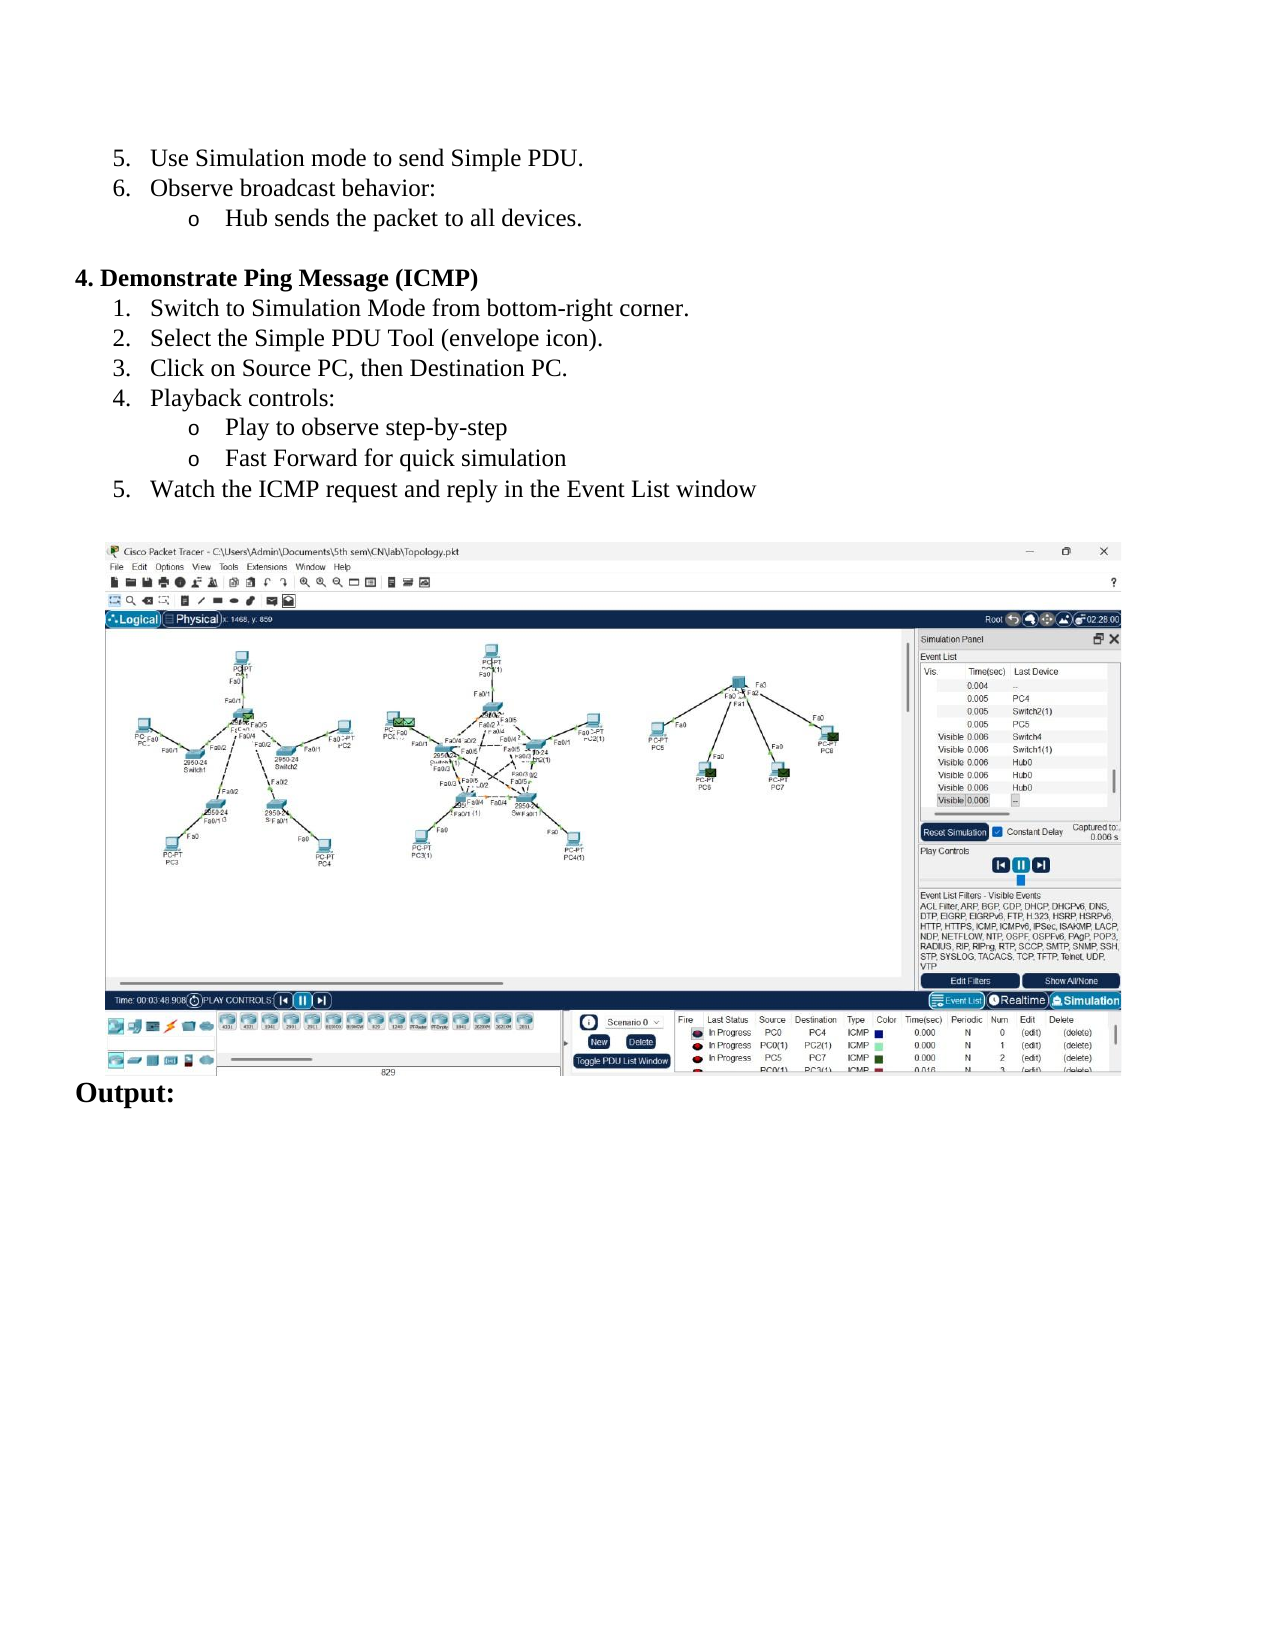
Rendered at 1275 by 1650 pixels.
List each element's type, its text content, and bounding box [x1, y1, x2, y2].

list Play to observe step-by-step [187, 412, 1183, 442]
list Switch to Simulation Mode from bottom-right corner. [112, 293, 1183, 322]
text 4. Demonstrate Ping Message (ICMP) [75, 263, 1183, 292]
list Select the Simple PDU Tool (envelope icon). [112, 323, 1183, 352]
list Playback controls: [112, 383, 1183, 411]
list Observe broadcast behavior: [112, 173, 1183, 202]
list Watch the ICMP request and reply in the Event List window [112, 474, 1183, 502]
list Hub sends the packet to all devices. [187, 203, 1183, 233]
list Use Simulation mode to send Simple PDU. [112, 143, 1183, 172]
list Click on Source PC, then Destination PC. [112, 353, 1183, 382]
picture [105, 542, 1122, 1076]
list Fast Forward for quick simulation [187, 443, 1183, 473]
